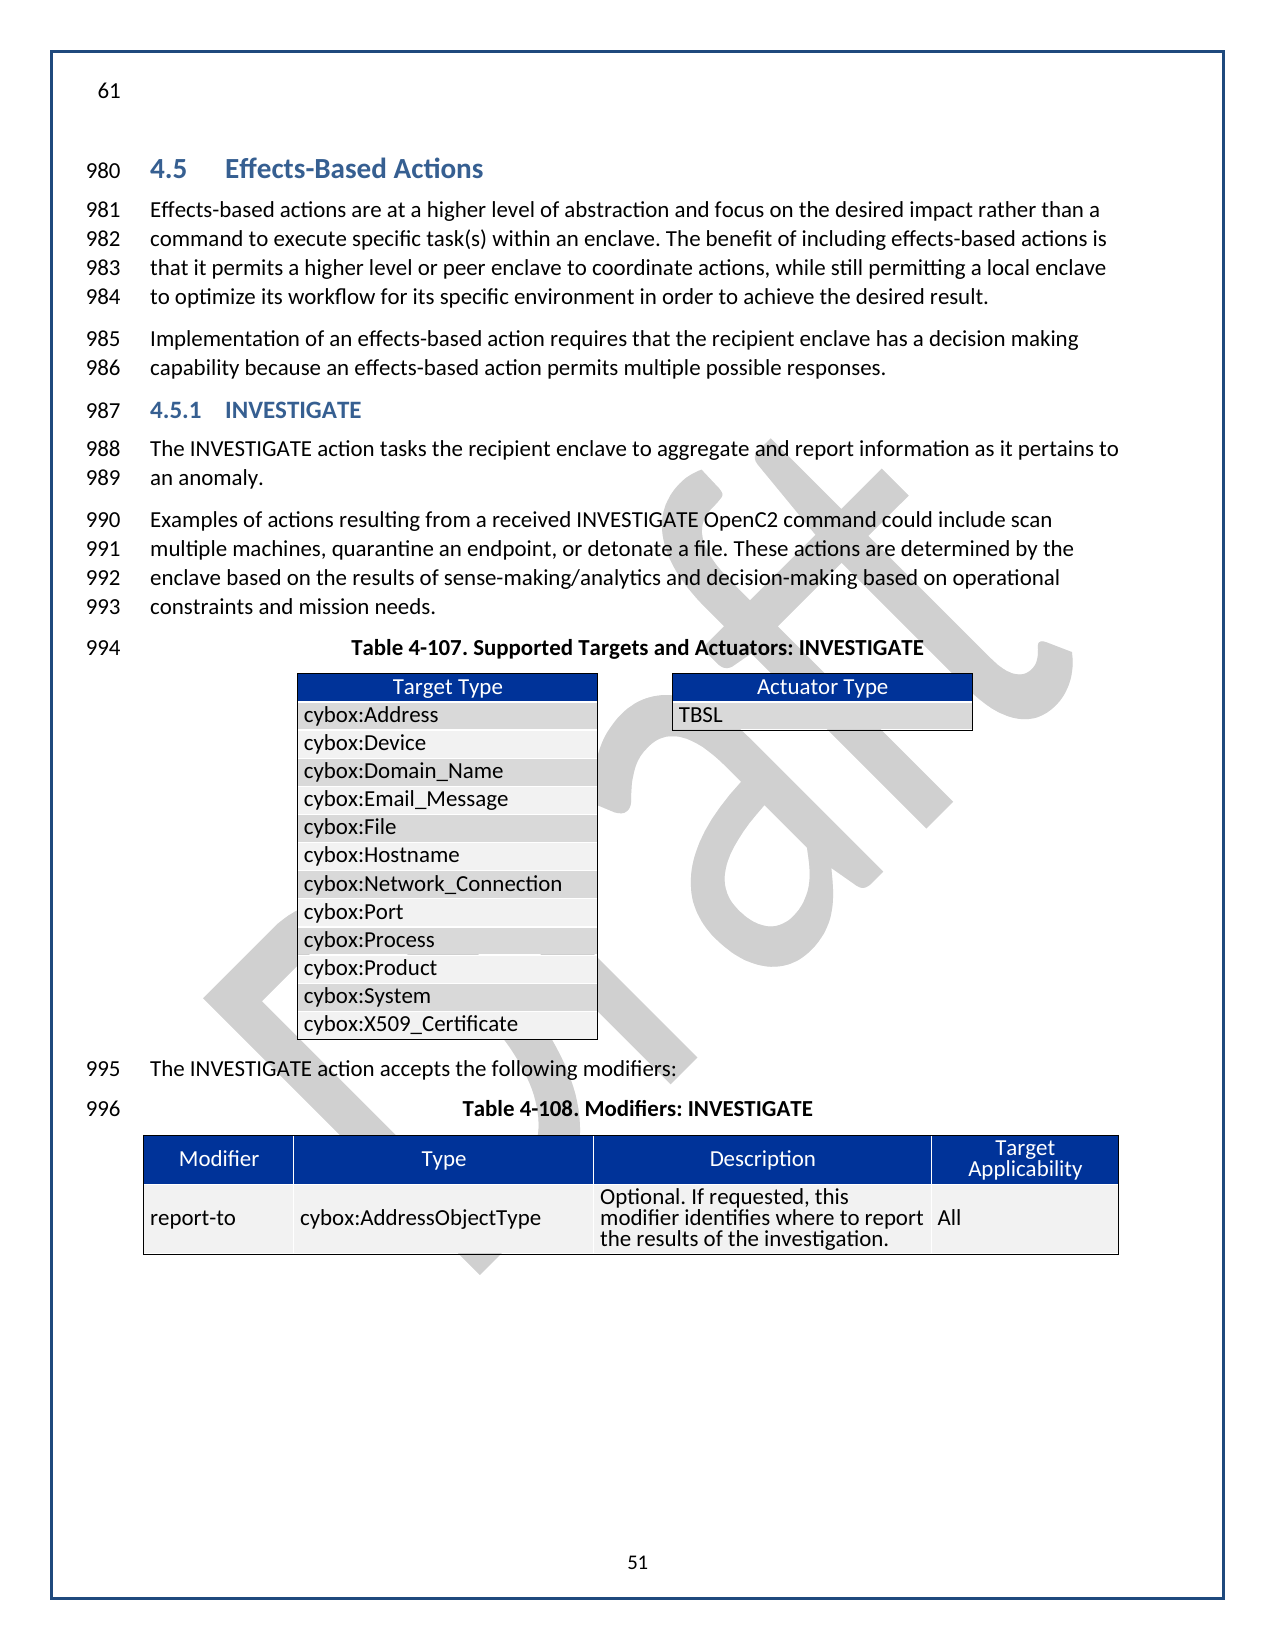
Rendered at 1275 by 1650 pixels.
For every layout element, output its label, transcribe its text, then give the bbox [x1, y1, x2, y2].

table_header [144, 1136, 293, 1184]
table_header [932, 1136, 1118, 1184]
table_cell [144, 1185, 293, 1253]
text Implementation of an effects-based action requires that the recipient enclave has a decision making capability because an effects-based action permits multiple possible responses. [150, 323, 1125, 381]
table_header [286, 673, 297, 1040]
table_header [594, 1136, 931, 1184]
text Examples of actions resulting from a received INVESTIGATE OpenC2 command could include scan multiple machines, quarantine an endpoint, or detonate a file. These actions are determined by the enclave based on the results of sense-making/analytics and decision-making based on operational constraints and mission needs. [150, 504, 1125, 620]
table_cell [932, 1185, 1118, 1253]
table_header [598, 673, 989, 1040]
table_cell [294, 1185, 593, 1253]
subtitle Effects-Based Actions [150, 150, 1125, 186]
text Effects-based actions are at a higher level of abstraction and focus on the desired impact rather than a command to execute specific task(s) within an enclave. The benefit of including effects-based actions is that it permits a higher level or peer enclave to coordinate actions, while still permitting a local enclave to optimize its workflow for its specific environment in order to achieve the desired result. [150, 194, 1125, 311]
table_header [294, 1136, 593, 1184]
subtitle INVESTIGATE [150, 394, 1125, 424]
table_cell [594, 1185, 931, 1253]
text The INVESTIGATE action tasks the recipient enclave to aggregate and report information as it pertains to an anomaly. [150, 433, 1125, 491]
text The INVESTIGATE action accepts the following modifiers: [150, 1053, 1125, 1082]
